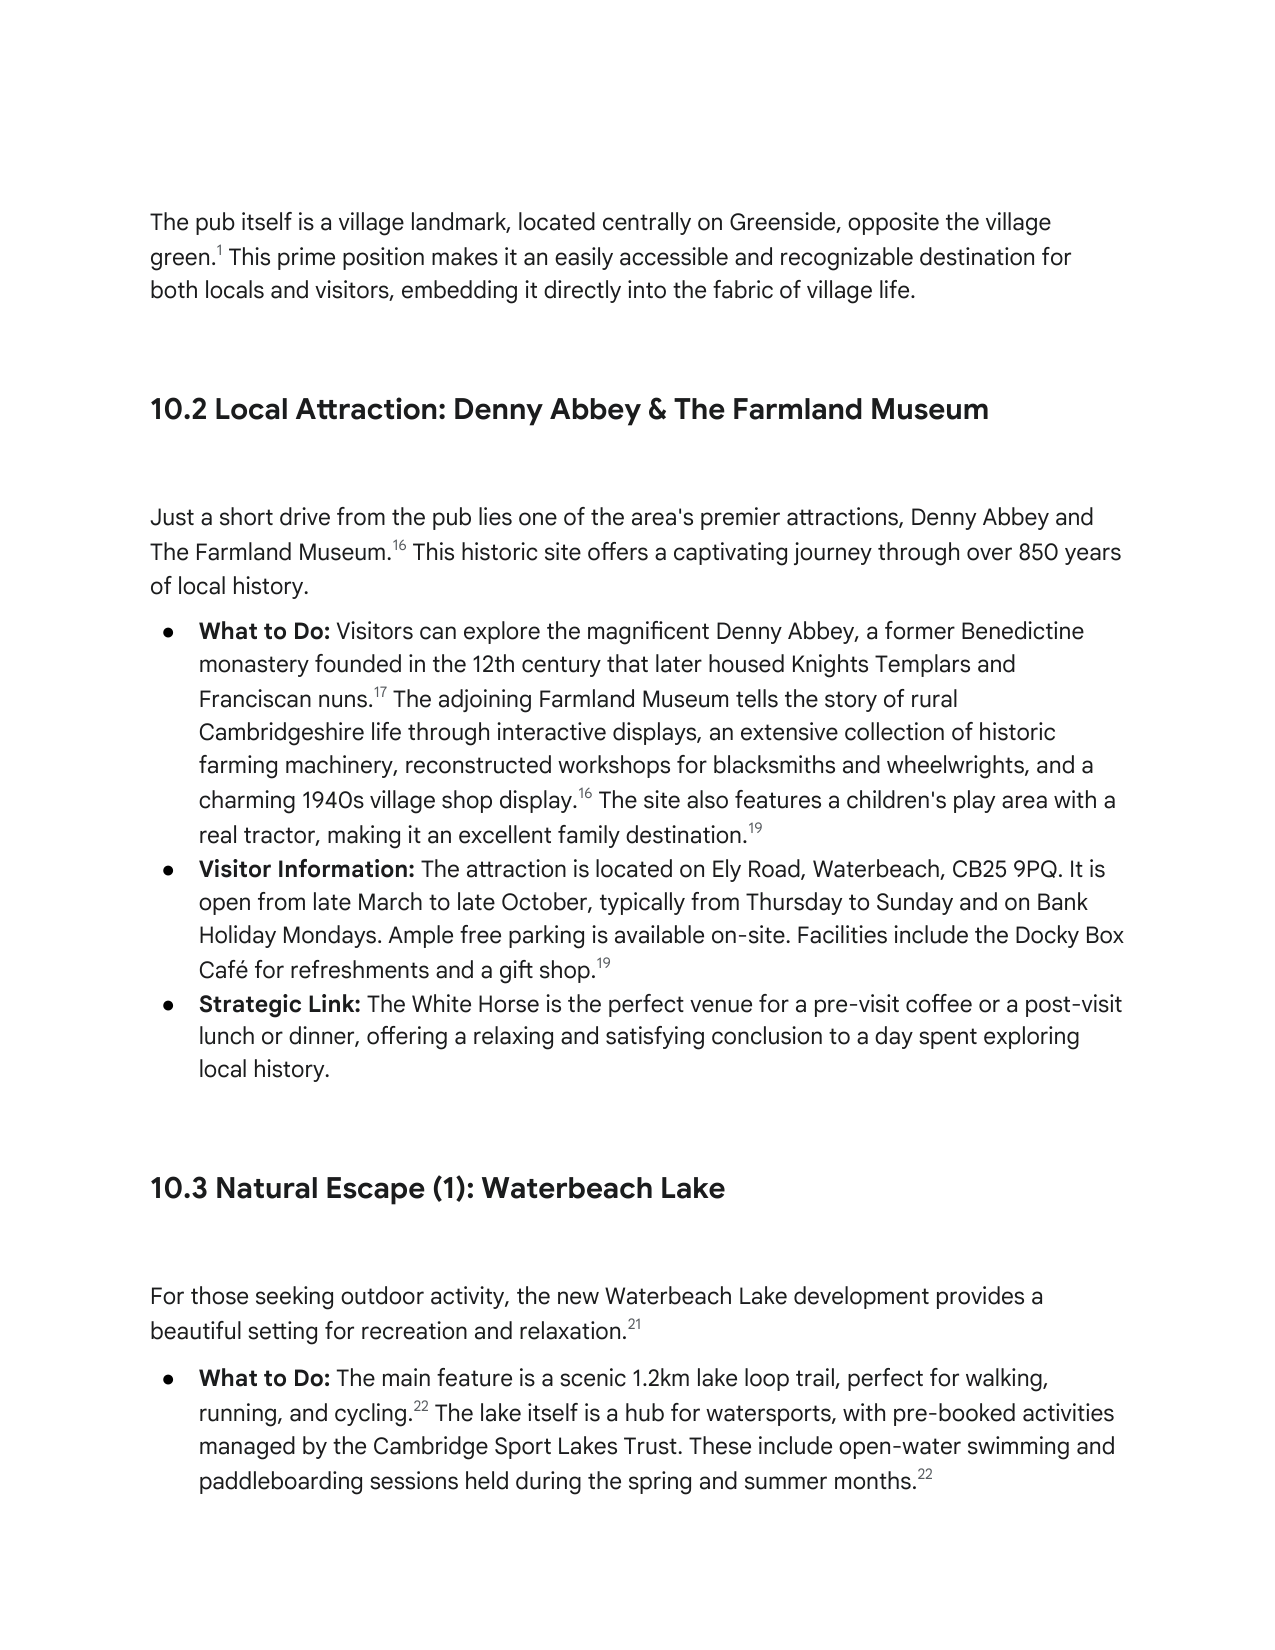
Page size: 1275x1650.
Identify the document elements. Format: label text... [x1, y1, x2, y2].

list Strategic Link: The White Horse is the perfect venue for a pre-visit coffee or a post-visit lunch or dinner, offering a relaxing and satisfying conclusion to a day spent exploring local history. [161, 990, 1125, 1084]
subtitle 10.3 Natural Escape (1): Waterbeach Lake [150, 1171, 1125, 1207]
text Just a short drive from the pub lies one of the area's premier attractions, Denny Abbey and The Farmland Museum.16 This historic site offers a captivating journey through over 850 years of local history. [150, 503, 1125, 601]
list What to Do: Visitors can explore the magnificent Denny Abbey, a former Benedictine monastery founded in the 12th century that later housed Knights Templars and Franciscan nuns.17 The adjoining Farmland Museum tells the story of rural Cambridgeshire life through interactive displays, an extensive collection of historic farming machinery, reconstructed workshops for blacksmiths and wheelwrights, and a charming 1940s village shop display.16 The site also features a children's play area with a real tractor, making it an excellent family destination.19 [161, 617, 1125, 851]
list Visitor Information: The attraction is located on Ely Road, Waterbeach, CB25 9PQ. It is open from late March to late October, typically from Thursday to Sunday and on Bank Holiday Mondays. Ample free parking is available on-site. Facilities include the Docky Box Café for refreshments and a gift shop.19 [161, 856, 1125, 985]
text For those seeking outdoor activity, the new Waterbeach Lake development provides a beautiful setting for recreation and relaxation.21 [150, 1282, 1125, 1347]
list What to Do: The main feature is a scenic 1.2km lake loop trail, perfect for walking, running, and cycling.22 The lake itself is a hub for watersports, with pre-booked activities managed by the Cambridge Sport Lakes Trust. These include open-water swimming and paddleboarding sessions held during the spring and summer months.22 [161, 1364, 1125, 1497]
text The pub itself is a village landmark, located centrally on Greenside, opposite the village green.1 This prime position makes it an easily accessible and recognizable destination for both locals and visitors, embedding it directly into the fabric of village life. [150, 208, 1125, 305]
subtitle 10.2 Local Attraction: Denny Abbey & The Farmland Museum [150, 392, 1125, 428]
